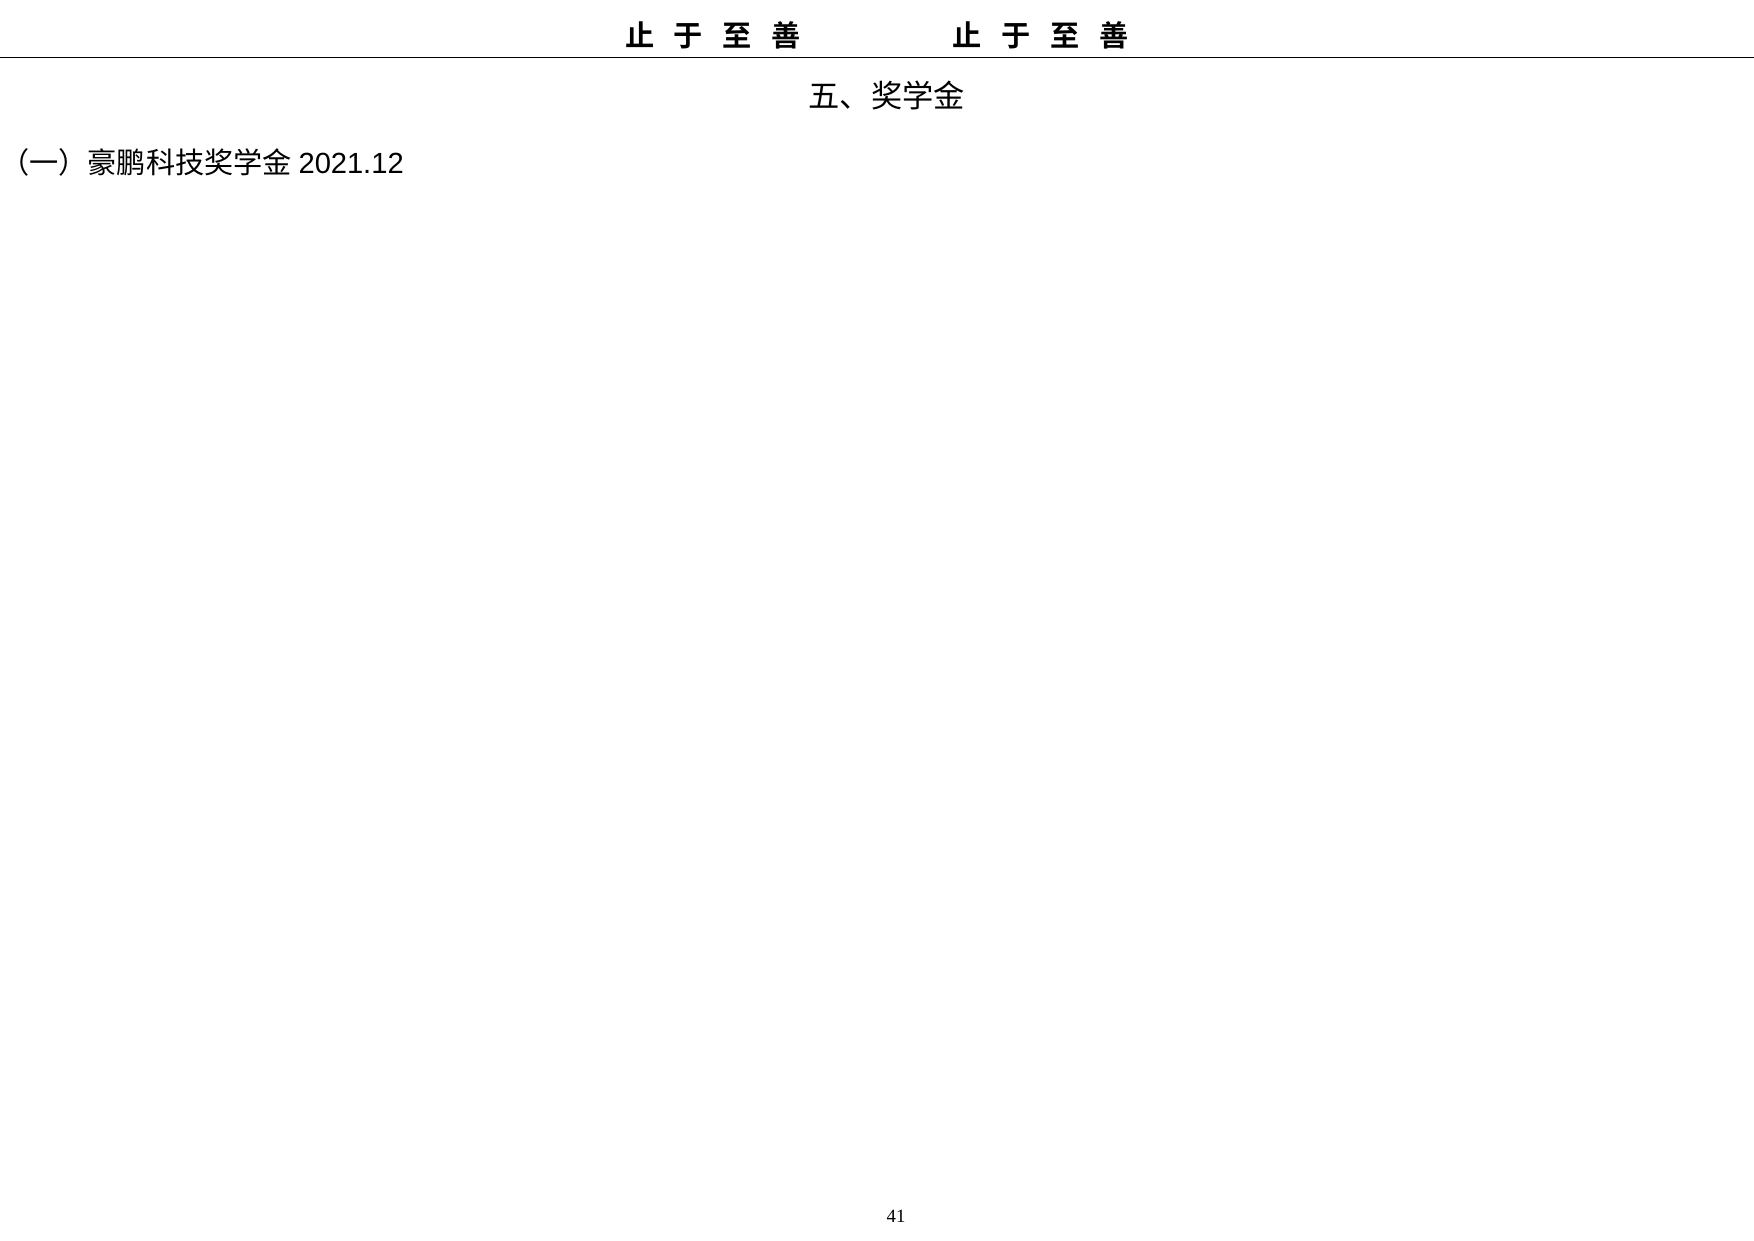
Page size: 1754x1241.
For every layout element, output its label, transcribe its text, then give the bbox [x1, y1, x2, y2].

text 豪鹏科技奖学金 2021.12 [0, 140, 1754, 182]
subtitle 奖学金 [0, 71, 1754, 116]
